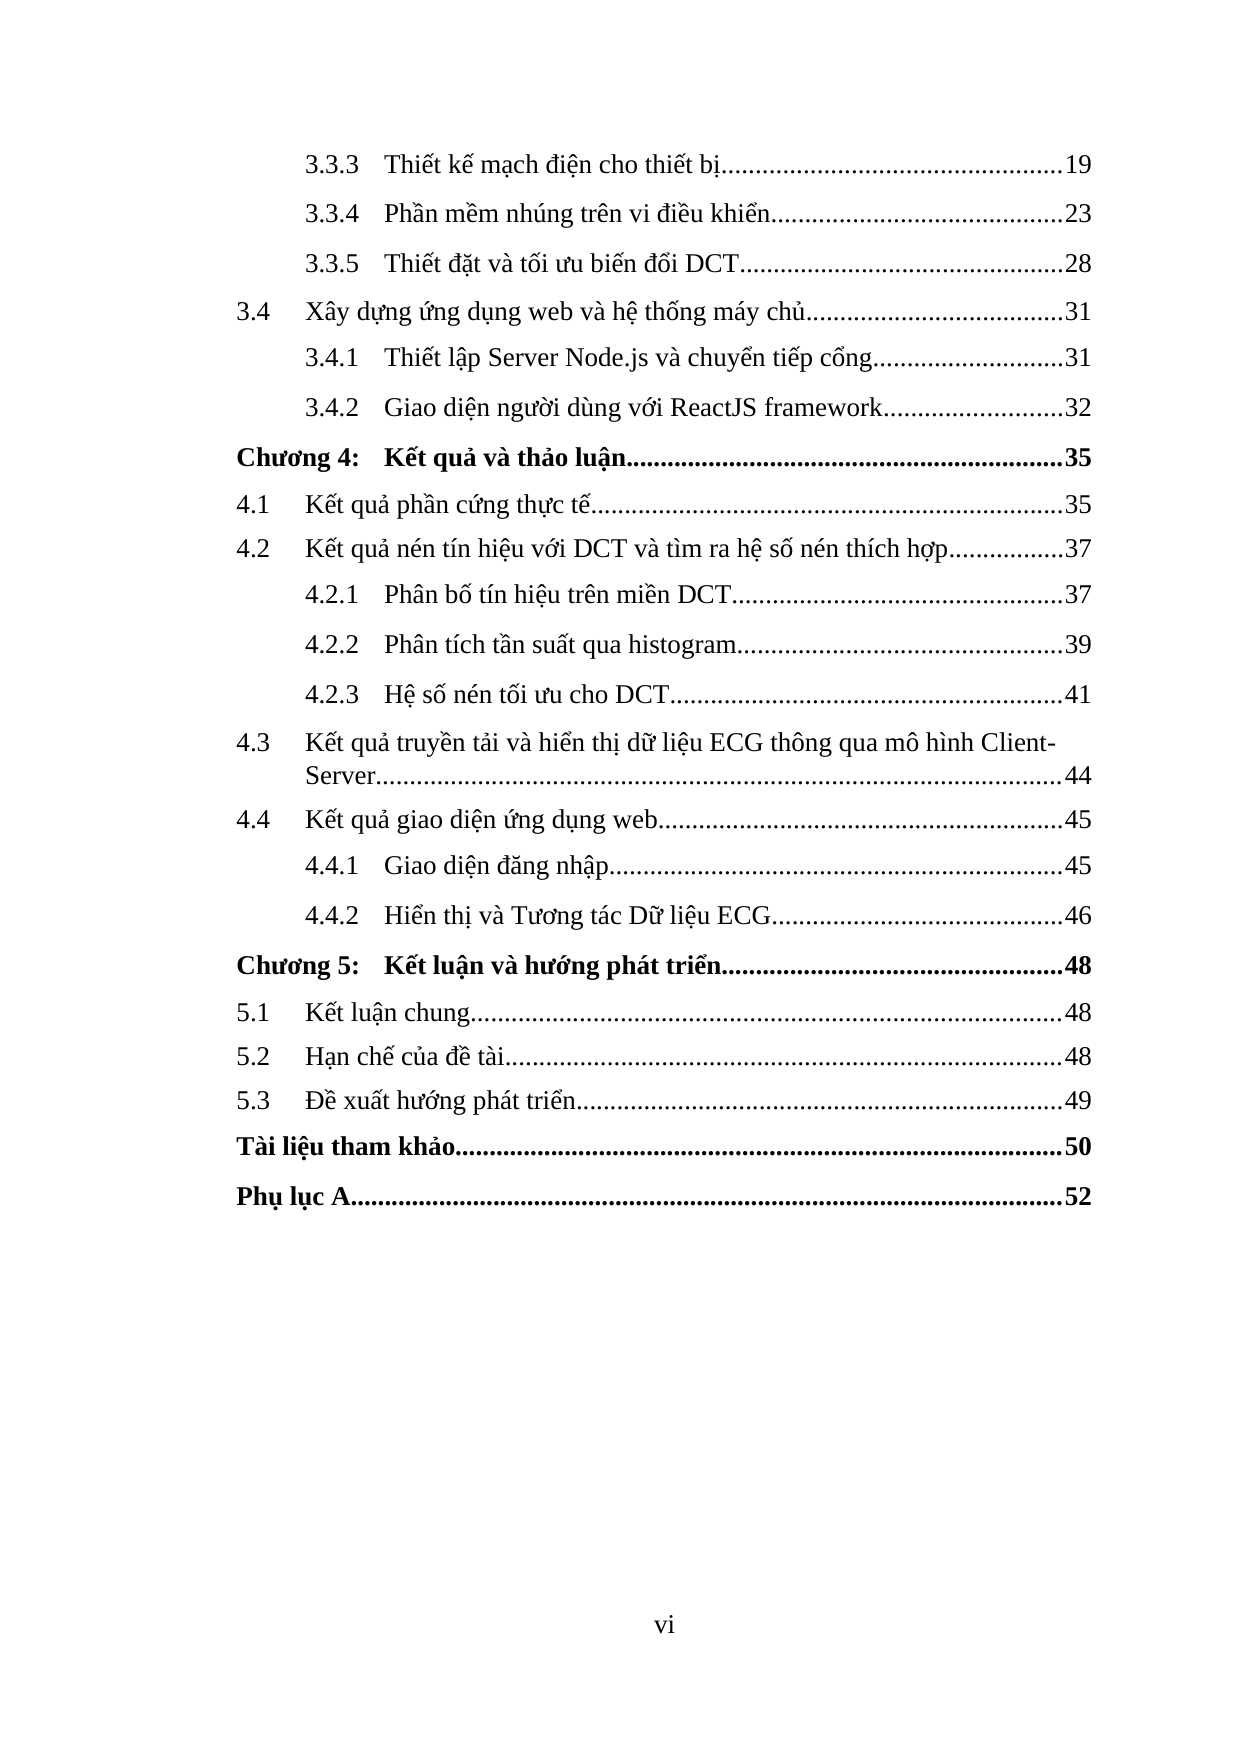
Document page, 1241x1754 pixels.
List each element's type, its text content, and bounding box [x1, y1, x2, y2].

text Tài liệu tham khảo 50 [236, 1130, 1092, 1162]
text 4.4.1 Giao diện đăng nhập 45 [305, 849, 1092, 880]
text Chương 5: Kết luận và hướng phát triển 48 [236, 949, 1092, 980]
text 4.2.1 Phân bố tín hiệu trên miền DCT 37 [305, 578, 1092, 609]
text 5.3 Đề xuất hướng phát triển 49 [236, 1084, 1092, 1116]
text Chương 4: Kết quả và thảo luận 35 [236, 441, 1092, 472]
text 4.2.2 Phân tích tần suất qua histogram 39 [305, 628, 1092, 659]
text 4.4.2 Hiển thị và Tương tác Dữ liệu ECG 46 [305, 899, 1092, 930]
text 3.4 Xây dựng ứng dụng web và hệ thống máy chủ 31 [236, 295, 1092, 326]
text 5.2 Hạn chế của đề tài 48 [236, 1040, 1092, 1072]
text 3.4.2 Giao diện người dùng với ReactJS framework 32 [305, 391, 1092, 422]
text 4.2 Kết quả nén tín hiệu với DCT và tìm ra hệ số nén thích hợp 37 [236, 532, 1092, 563]
text 4.4 Kết quả giao diện ứng dụng web 45 [236, 803, 1092, 834]
text 3.3.5 Thiết đặt và tối ưu biến đổi DCT 28 [305, 247, 1092, 278]
text 4.3 Kết quả truyền tải và hiển thị dữ liệu ECG thông qua mô hình Client-Server 44 [236, 726, 1092, 790]
text Phụ lục A 52 [236, 1180, 1092, 1211]
text 5.1 Kết luận chung 48 [236, 996, 1092, 1028]
text 3.4.1 Thiết lập Server Node.js và chuyển tiếp cổng 31 [305, 341, 1092, 372]
text 4.2.3 Hệ số nén tối ưu cho DCT 41 [305, 678, 1092, 709]
text 3.3.4 Phần mềm nhúng trên vi điều khiển 23 [305, 197, 1092, 229]
text 3.3.3 Thiết kế mạch điện cho thiết bị 19 [305, 148, 1092, 179]
text 4.1 Kết quả phần cứng thực tế 35 [236, 488, 1092, 519]
